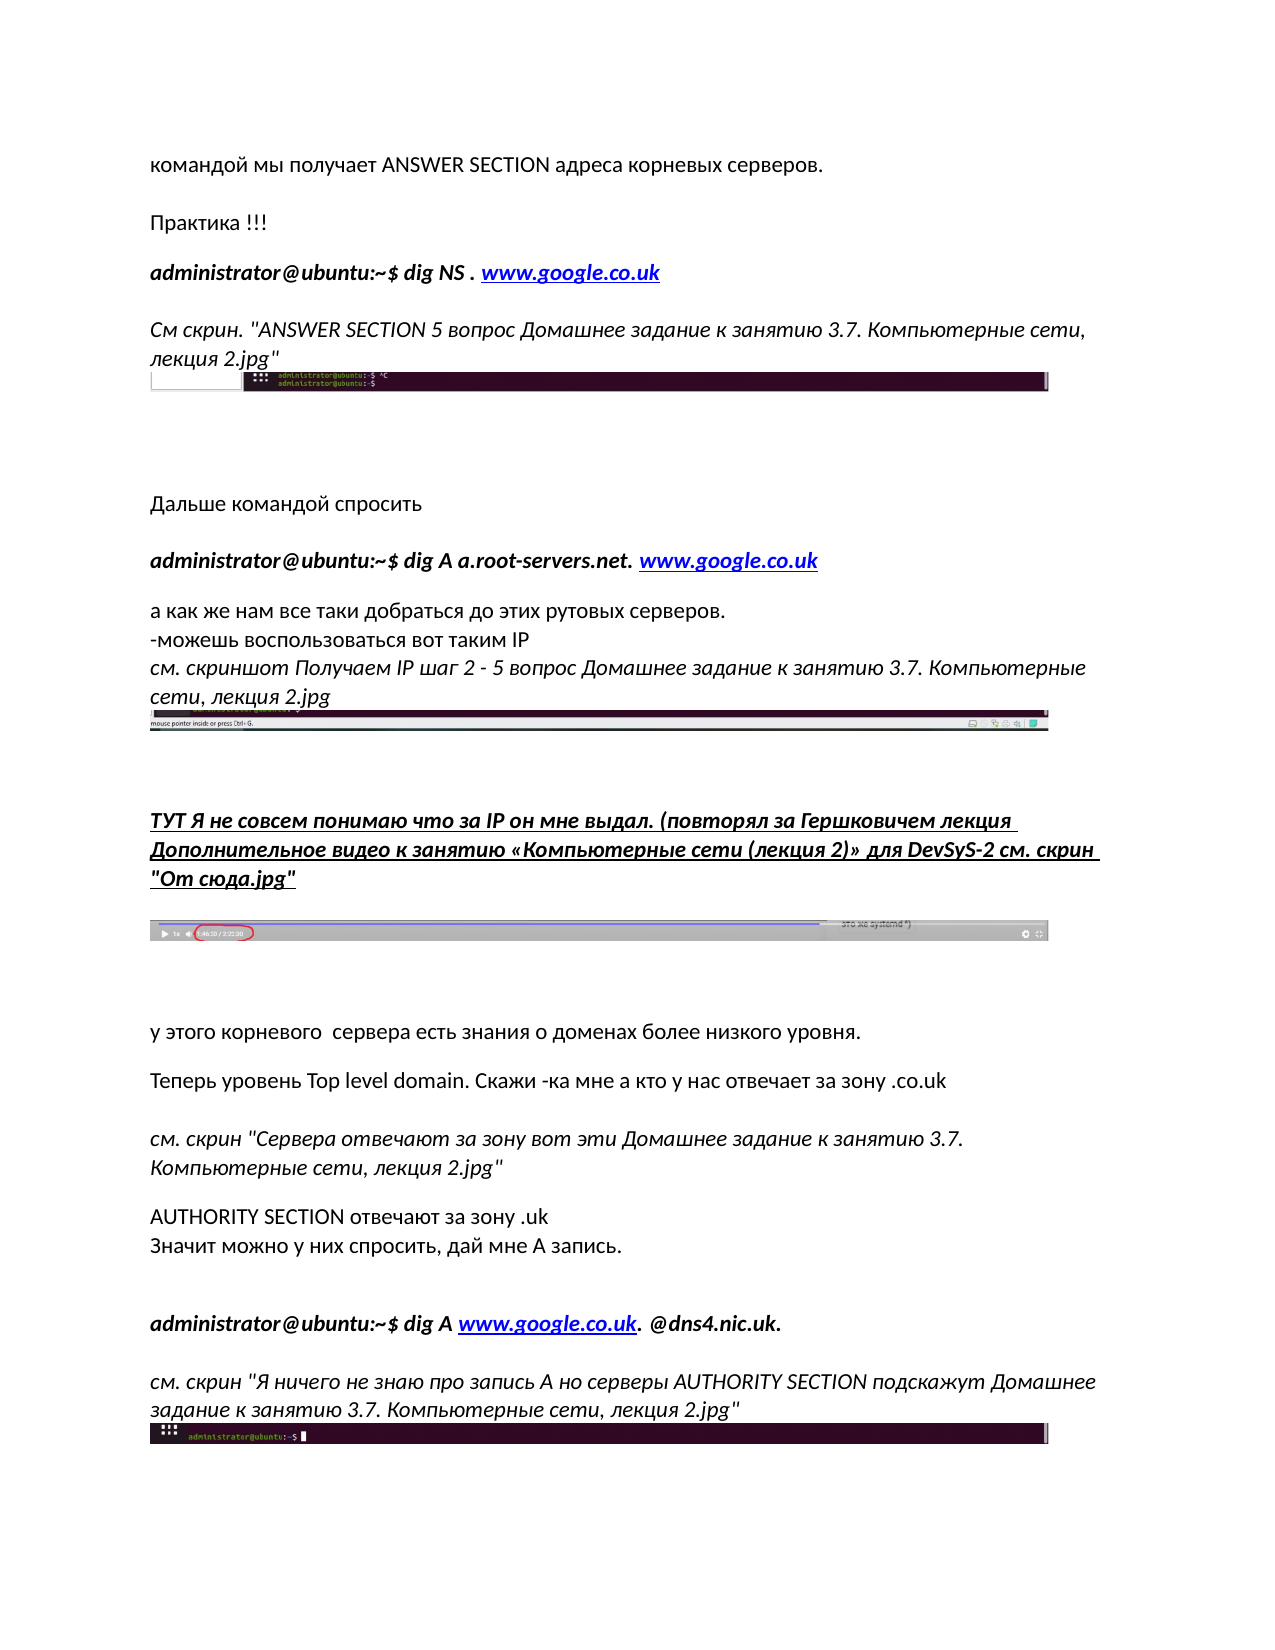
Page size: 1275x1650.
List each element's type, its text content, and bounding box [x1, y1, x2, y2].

text Теперь уровень Top level domain. Скажи -ка мне а кто у нас отвечает за зону .co.uk см. скрин "Сервера отвечают за зону вот эти Домашнее задание к занятию 3.7. Компьютерные сети, лекция 2.jpg" [150, 1066, 1125, 1181]
text Дальше командой спросить administrator@ubuntu:~$ dig A a.root-servers.net. www.google.co.uk [150, 488, 1125, 574]
text ТУТ Я не совсем понимаю что за IP он мне выдал. (повторял за Гершковичем лекция Дополнительное видео к занятию «Компьютерные сети (лекция 2)» для DevSyS-2 см. скрин "От сюда.jpg" [150, 777, 1125, 921]
text administrator@ubuntu:~$ dig A www.google.co.uk. @dns4.nic.uk. см. скрин "Я ничего не знаю про запись А но серверы AUTHORITY SECTION подскажут Домашнее задание к занятию 3.7. Компьютерные сети, лекция 2.jpg" [150, 1309, 1125, 1424]
text AUTHORITY SECTION отвечают за зону .uk Значит можно у них спросить, дай мне А запись. [150, 1202, 1125, 1288]
text у этого корневого сервера есть знания о доменах более низкого уровня. [150, 987, 1125, 1045]
text administrator@ubuntu:~$ dig NS . www.google.co.uk См скрин. "ANSWER SECTION 5 вопрос Домашнее задание к занятию 3.7. Компьютерные сети, лекция 2.jpg" [150, 257, 1125, 372]
text а как же нам все таки добраться до этих рутовых серверов. -можешь воспользоваться вот таким IP см. скриншот Получаем IP шаг 2 - 5 вопрос Домашнее задание к занятию 3.7. Компьютерные сети, лекция 2.jpg [150, 595, 1125, 710]
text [150, 150, 1125, 236]
